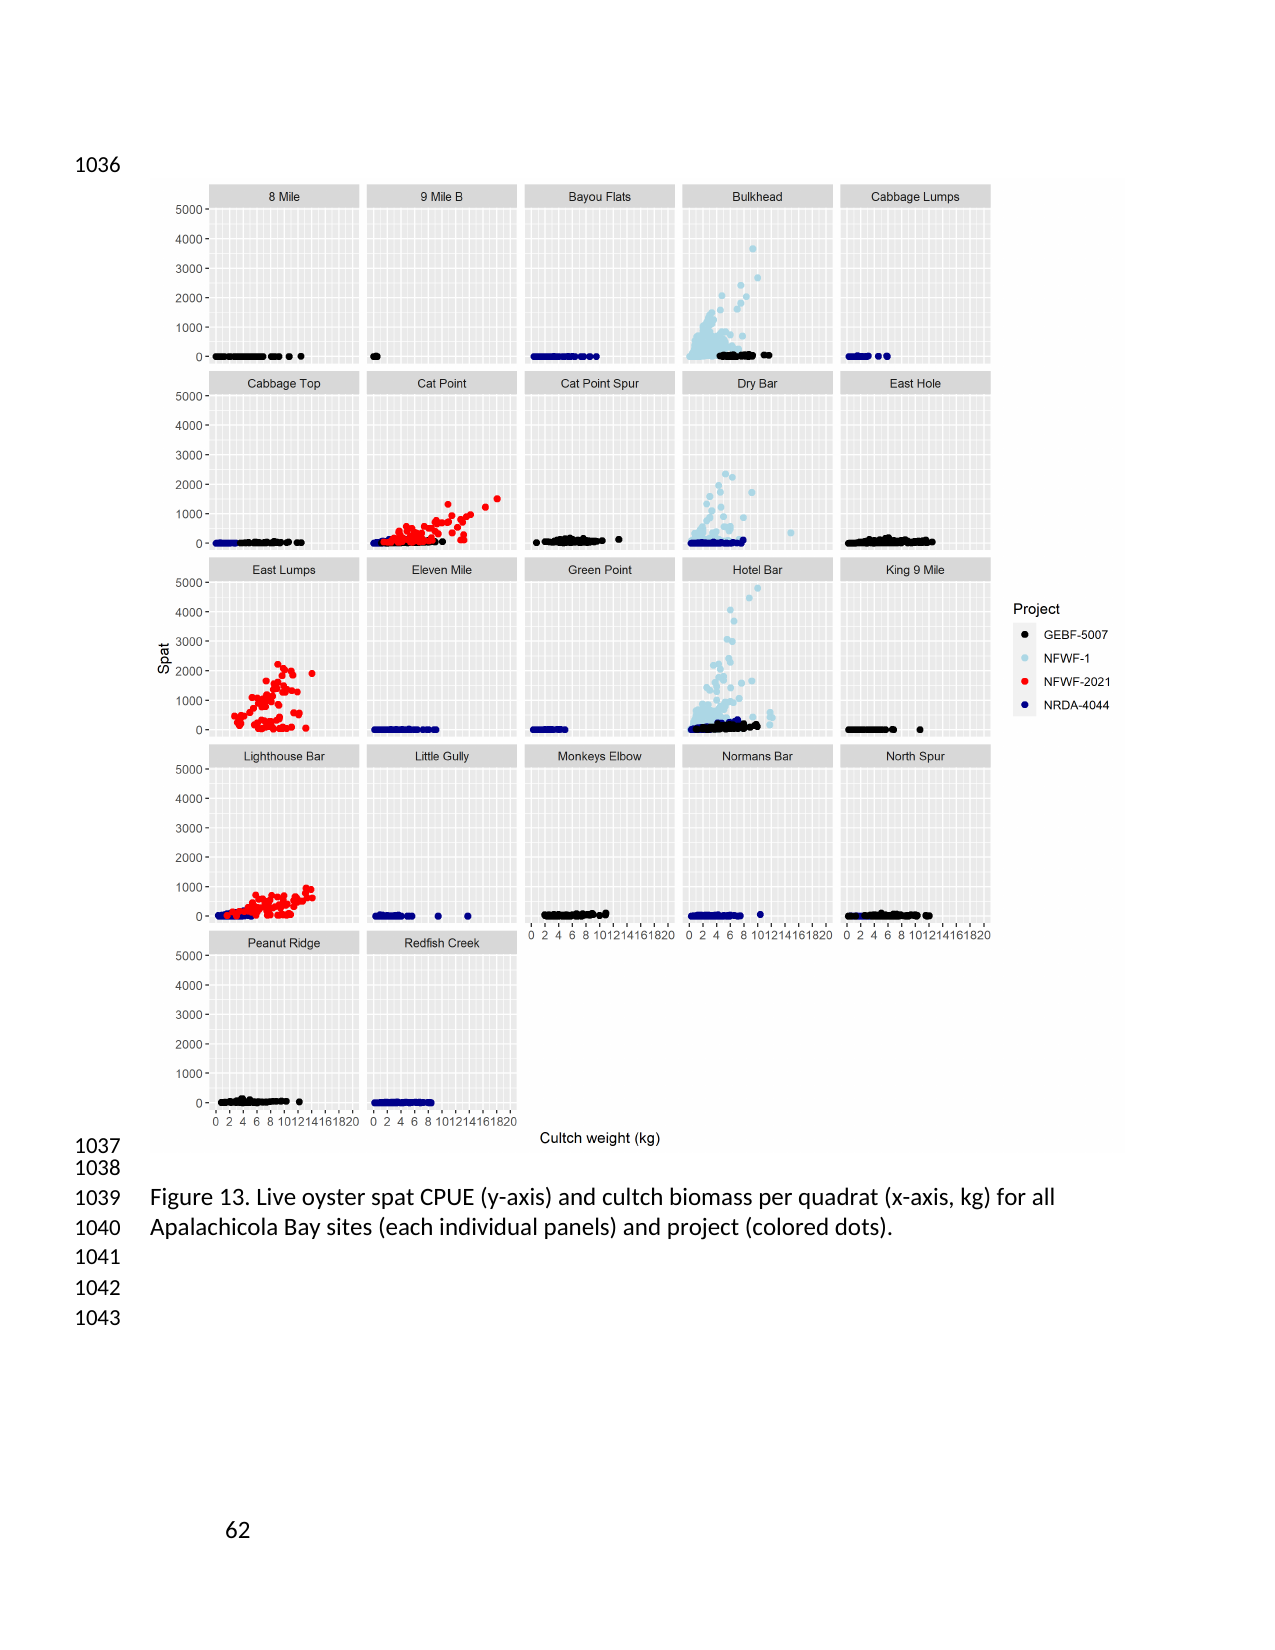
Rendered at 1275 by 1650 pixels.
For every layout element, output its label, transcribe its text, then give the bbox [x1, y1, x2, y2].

picture [150, 178, 1125, 1153]
text Figure 13. Live oyster spat CPUE (y-axis) and cultch biomass per quadrat (x-axis, kg) for all Apalachicola Bay sites (each individual panels) and project (colored dots). [150, 1181, 1125, 1242]
